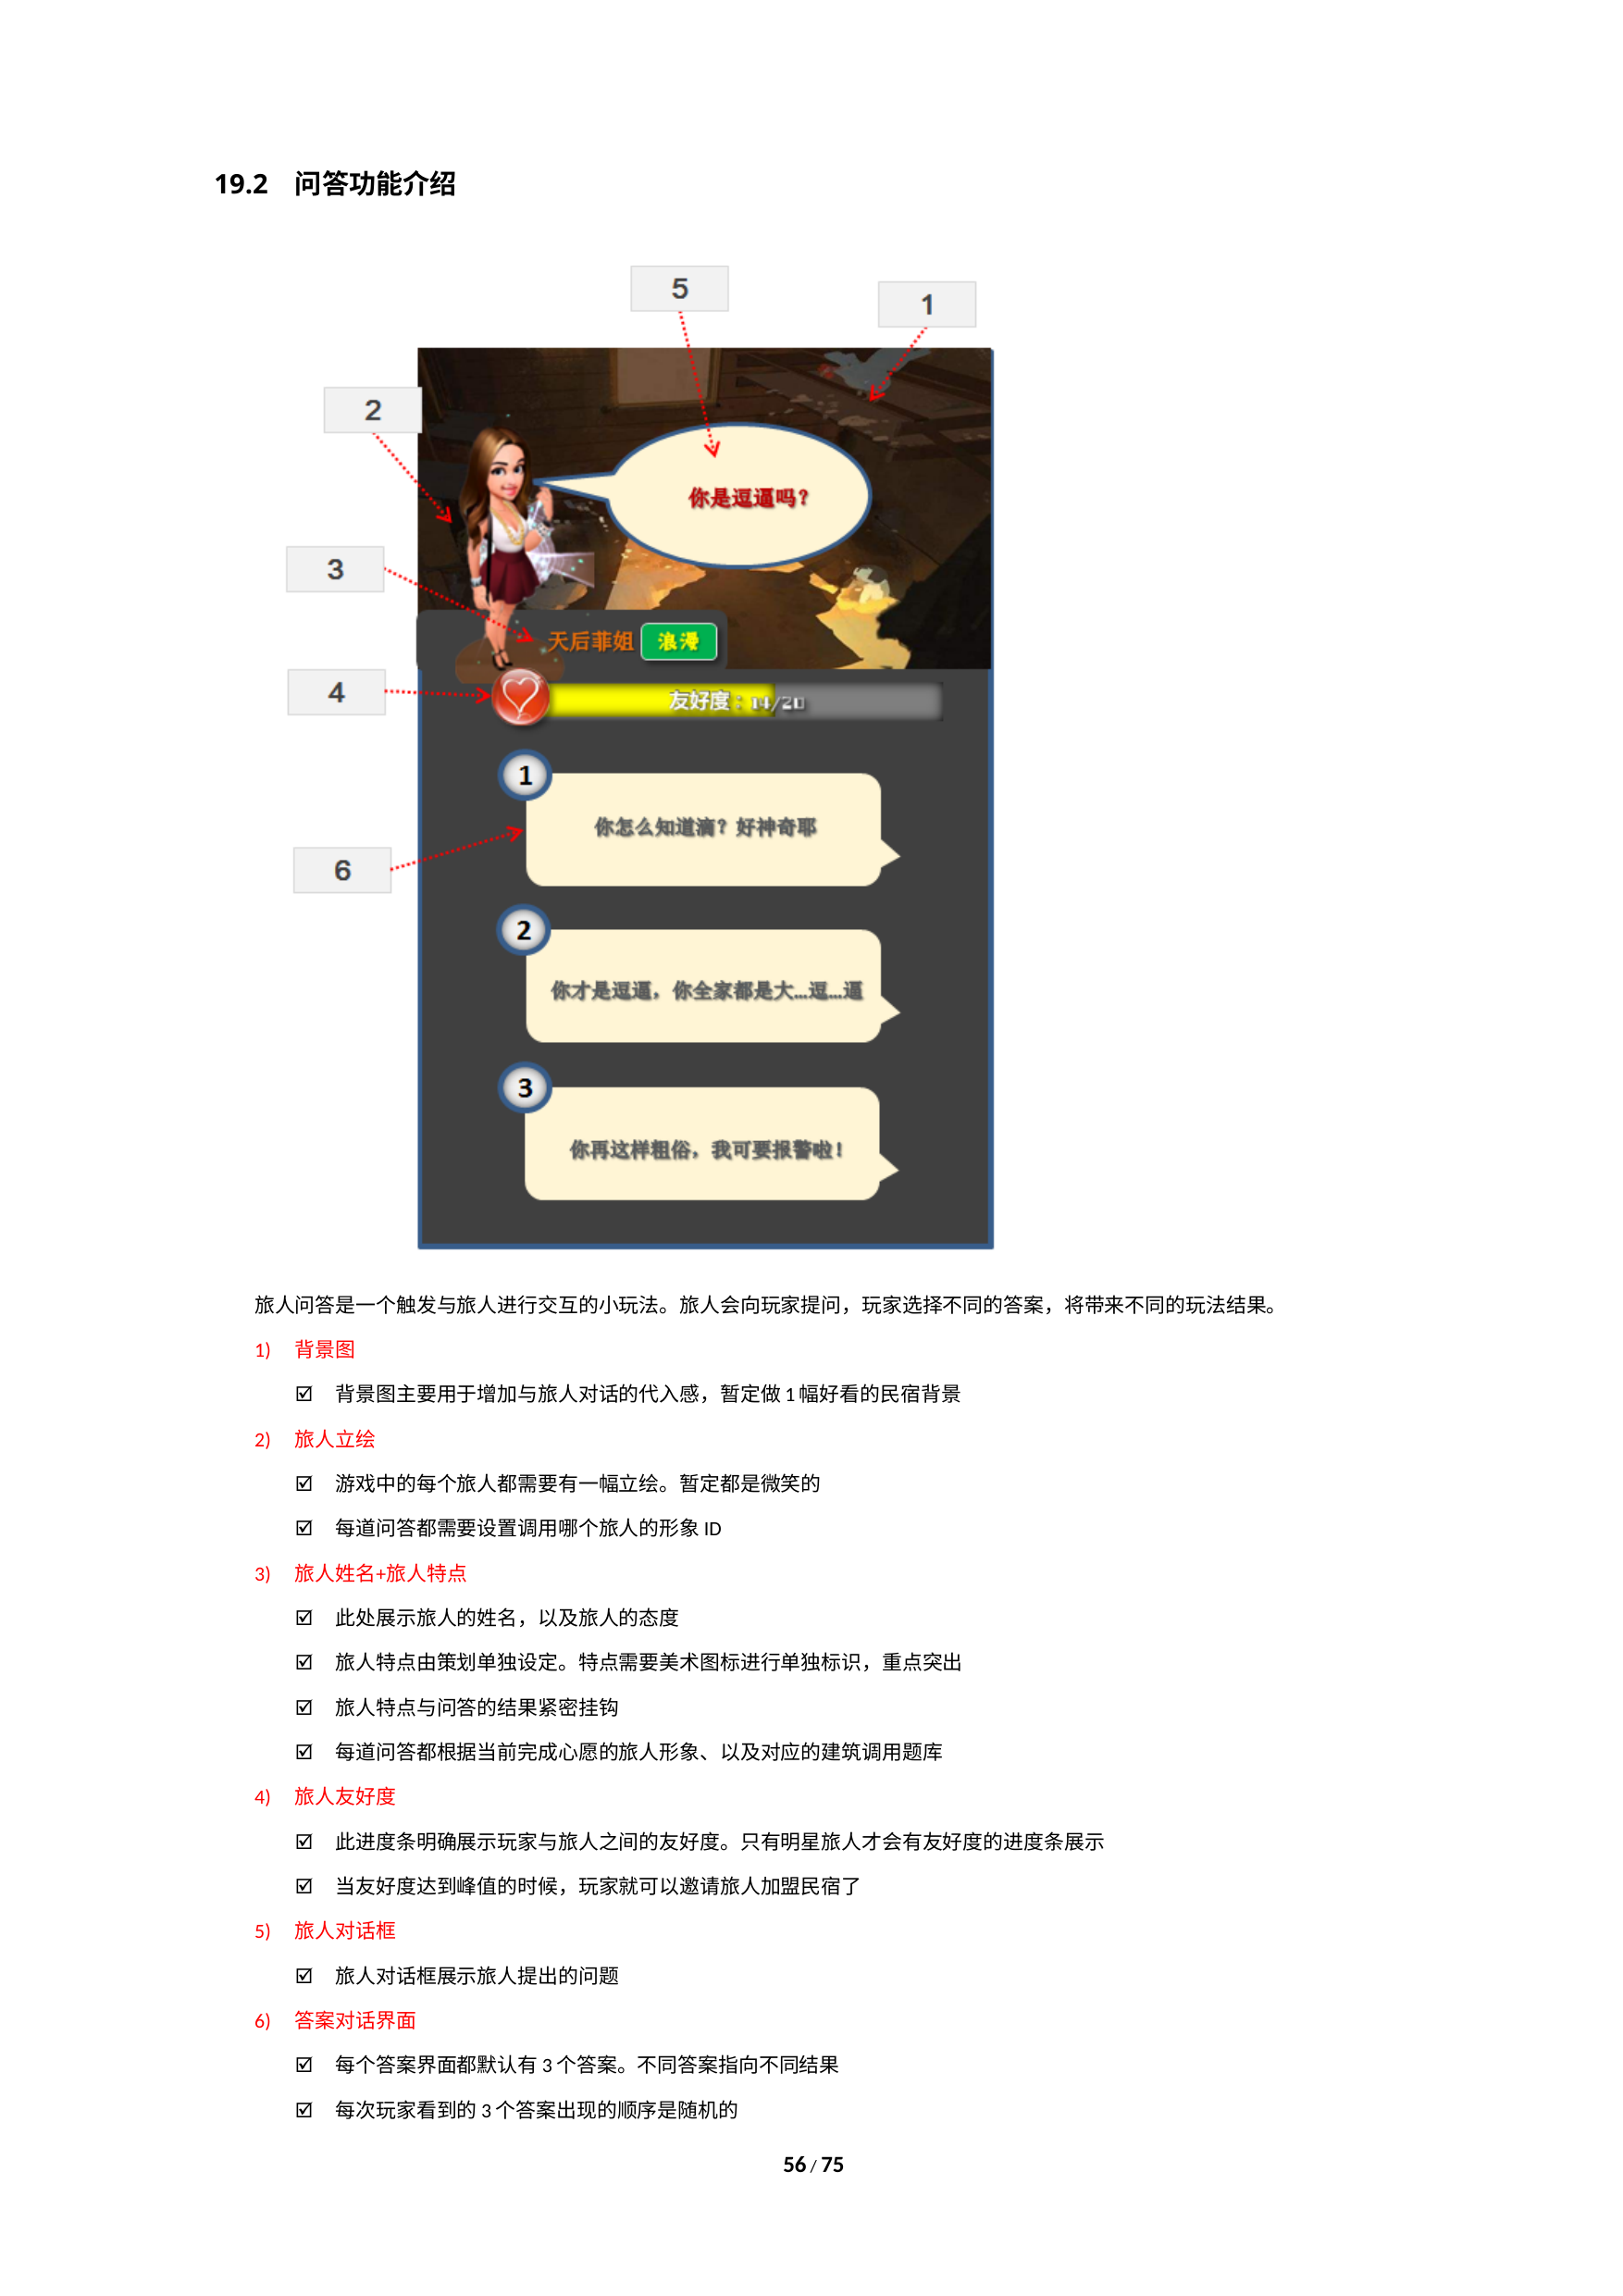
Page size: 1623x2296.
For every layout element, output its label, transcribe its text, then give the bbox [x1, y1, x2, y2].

list 旅人姓名+旅人特点 [254, 1557, 1449, 1587]
list 每个答案界面都默认有3个答案。不同答案指向不同结果 [295, 2049, 1449, 2079]
list 旅人立绘 [254, 1422, 1449, 1453]
list 旅人特点由策划单独设定。特点需要美术图标进行单独标识，重点突出 [295, 1646, 1449, 1676]
list 答案对话界面 [254, 2004, 1449, 2034]
list 背景图主要用于增加与旅人对话的代入感，暂定做1幅好看的民宿背景 [295, 1378, 1449, 1408]
list 背景图 [254, 1334, 1449, 1363]
list 旅人对话框展示旅人提出的问题 [295, 1959, 1449, 1990]
list 此处展示旅人的姓名，以及旅人的态度 [295, 1602, 1449, 1632]
list 当友好度达到峰值的时候，玩家就可以邀请旅人加盟民宿了 [295, 1870, 1449, 1900]
list 旅人对话框 [254, 1915, 1449, 1944]
list 每次玩家看到的3个答案出现的顺序是随机的 [295, 2093, 1449, 2124]
list 每道问答都根据当前完成心愿的旅人形象、以及对应的建筑调用题库 [295, 1736, 1449, 1766]
picture [254, 266, 1008, 1254]
list 每道问答都需要设置调用哪个旅人的形象ID [295, 1512, 1449, 1542]
list 旅人特点与问答的结果紧密挂钩 [295, 1691, 1449, 1721]
list 旅人友好度 [254, 1781, 1449, 1810]
text 旅人问答是一个触发与旅人进行交互的小玩法。旅人会向玩家提问，玩家选择不同的答案，将带来不同的玩法结果。 [173, 1288, 1449, 1319]
subtitle 问答功能介绍 [214, 152, 1449, 212]
list 游戏中的每个旅人都需要有一幅立绘。暂定都是微笑的 [295, 1468, 1449, 1497]
list 此进度条明确展示玩家与旅人之间的友好度。只有明星旅人才会有友好度的进度条展示 [295, 1825, 1449, 1855]
